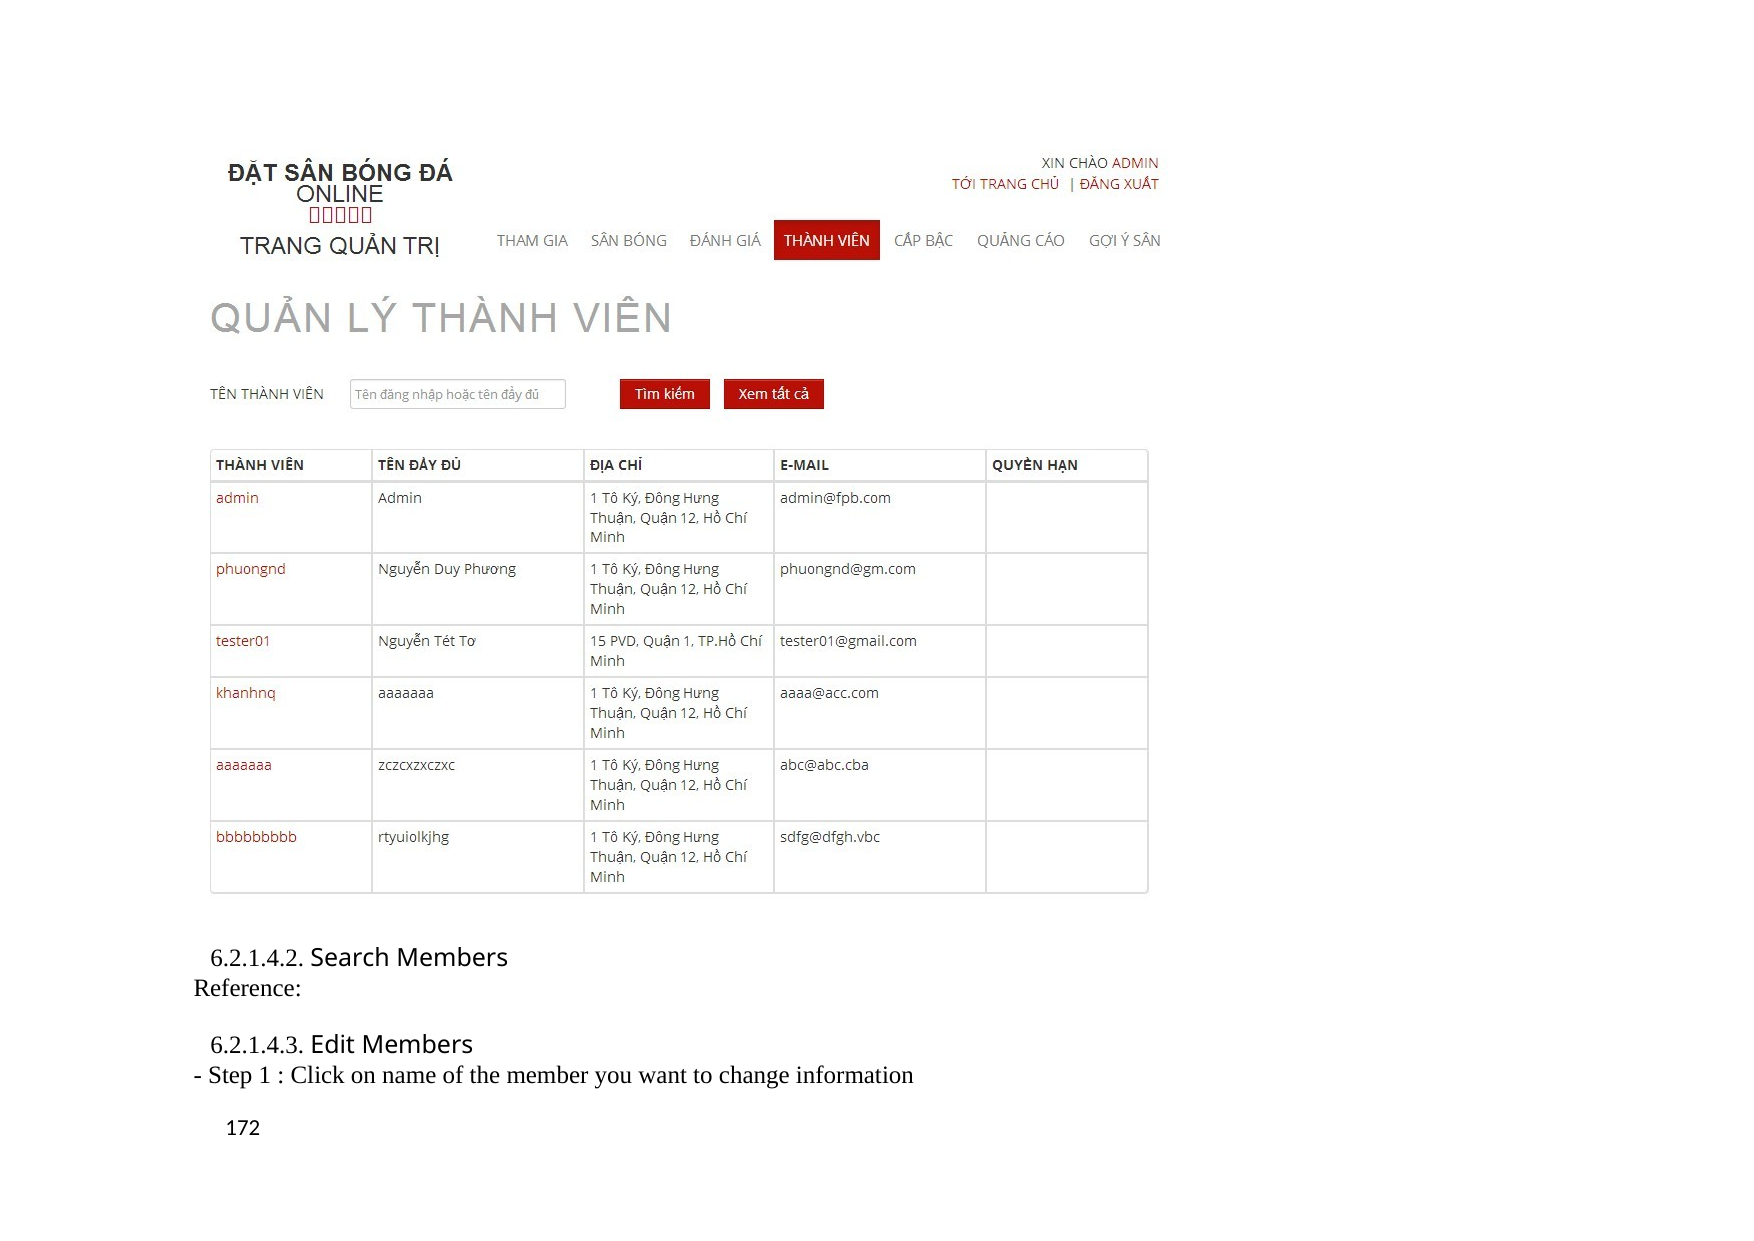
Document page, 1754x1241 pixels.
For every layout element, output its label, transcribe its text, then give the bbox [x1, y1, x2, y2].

text Reference: [193, 973, 1604, 1002]
subtitle Edit Members [210, 1027, 1604, 1060]
text - Step 1 : Click on name of the member you want to change information [193, 1061, 1604, 1089]
subtitle Search Members [210, 940, 1604, 973]
picture [193, 149, 1169, 915]
